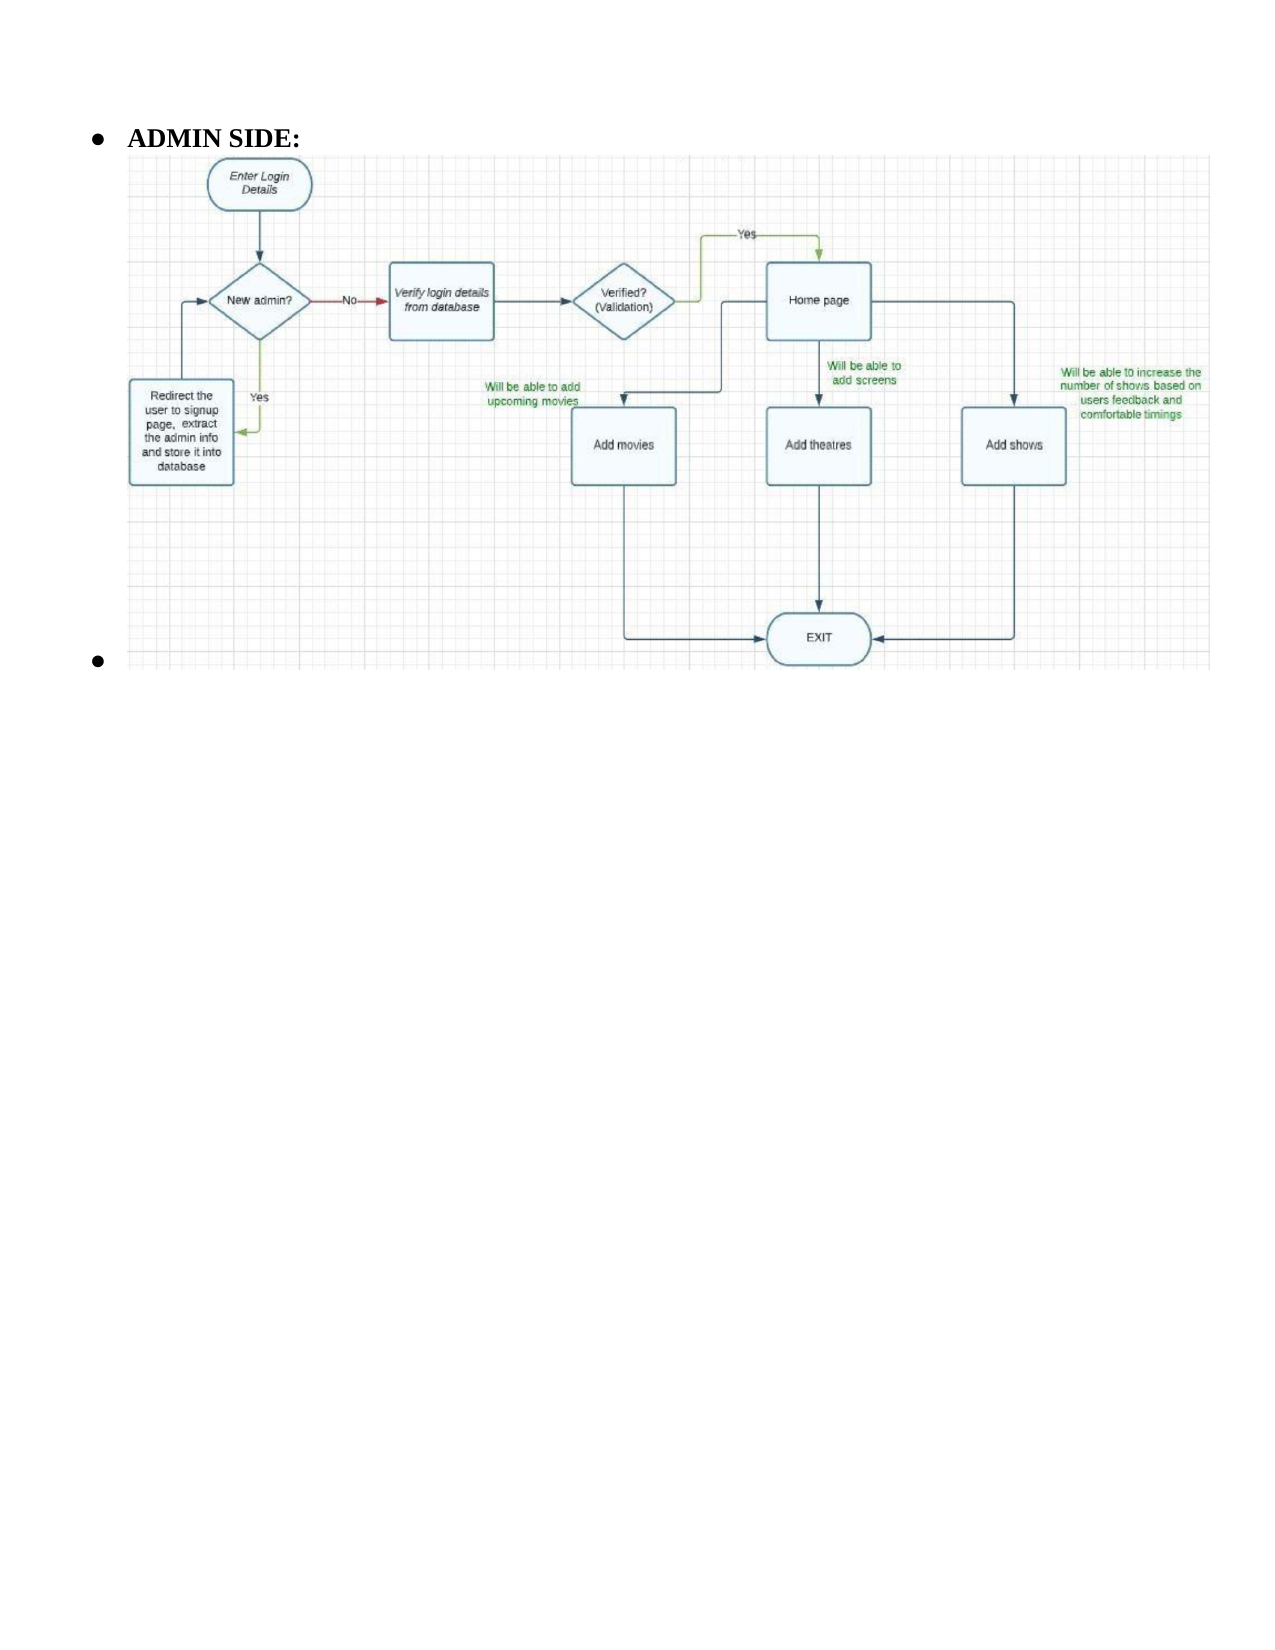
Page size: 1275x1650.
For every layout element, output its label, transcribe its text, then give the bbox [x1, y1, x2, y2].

picture [127, 155, 1210, 670]
list ADMIN SIDE: [89, 122, 1229, 153]
